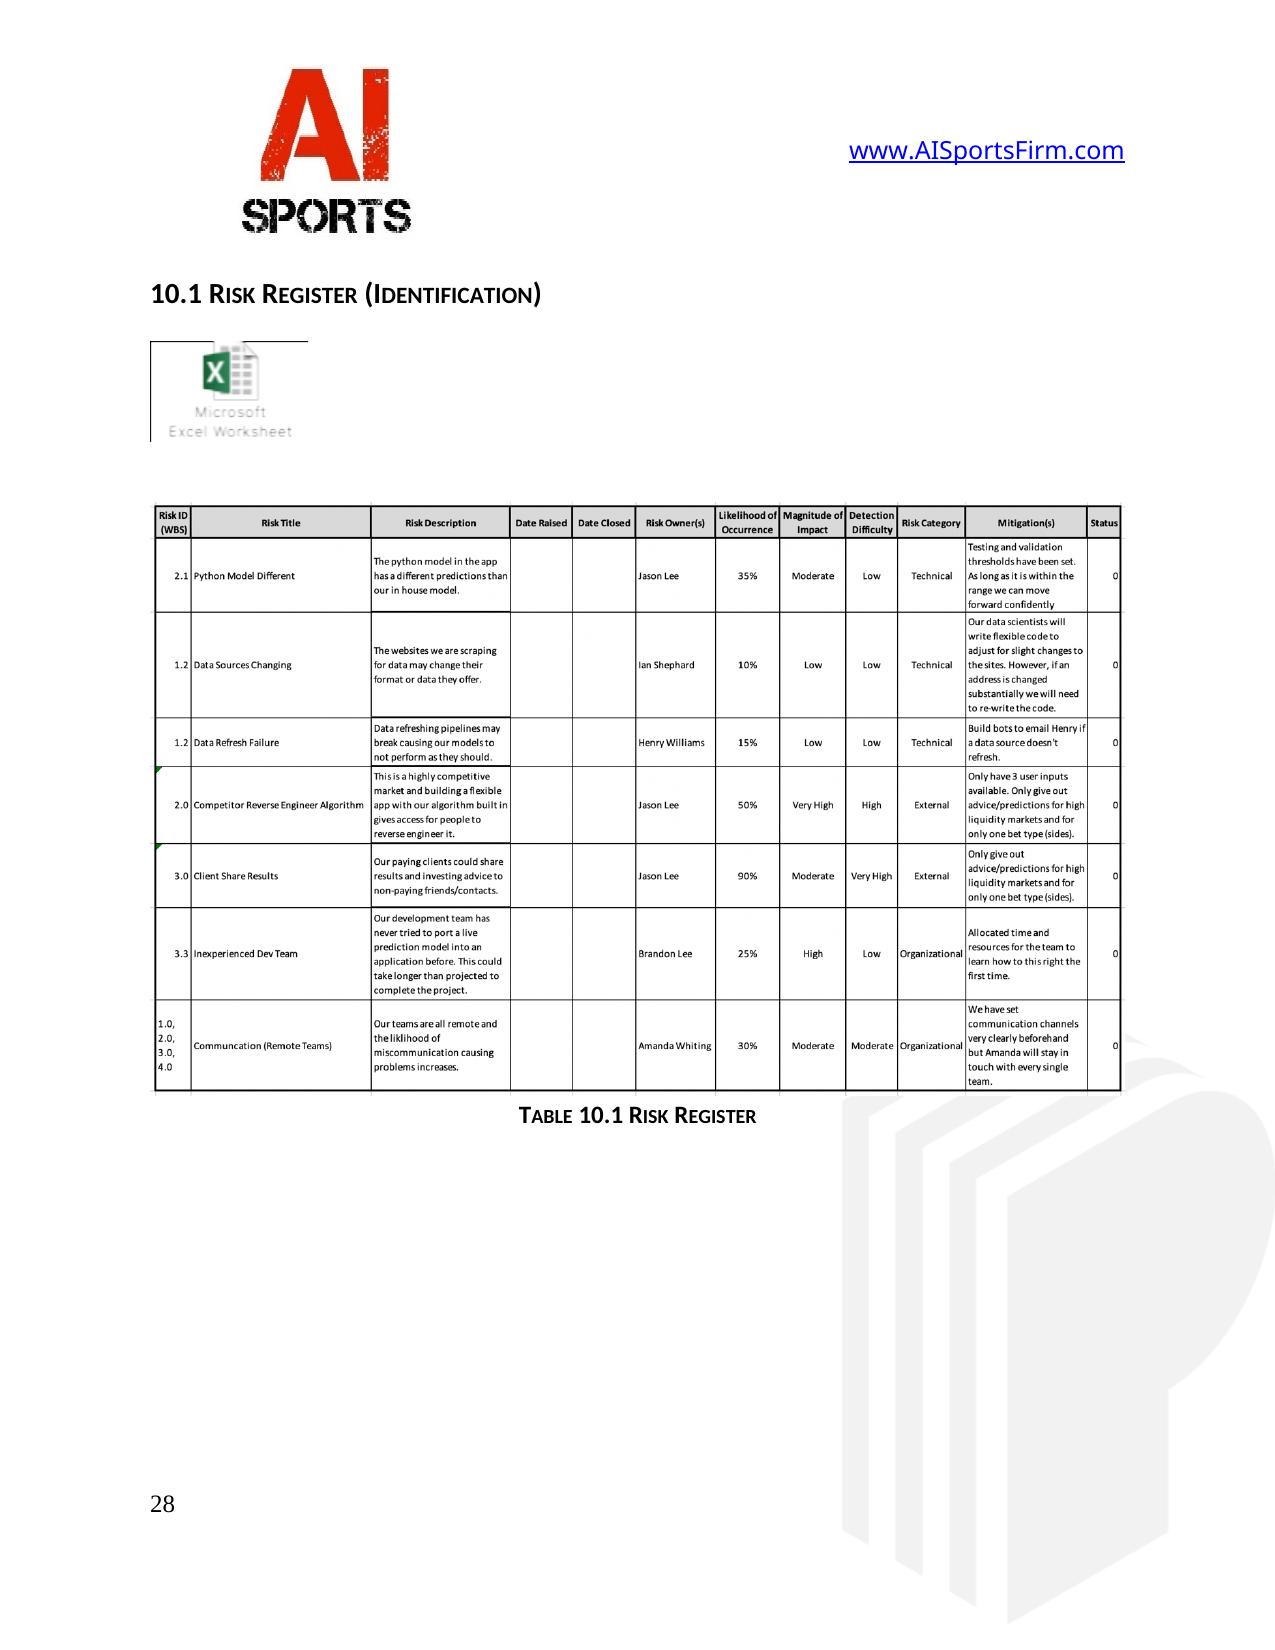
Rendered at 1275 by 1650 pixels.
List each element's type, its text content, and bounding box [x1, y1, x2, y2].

picture [56, 0, 611, 399]
picture [150, 502, 1275, 1625]
subtitle Table 10.1 Risk Register [150, 1100, 1125, 1130]
subtitle 10.1 Risk Register (Identification) [150, 275, 1125, 311]
picture [152, 343, 212, 399]
